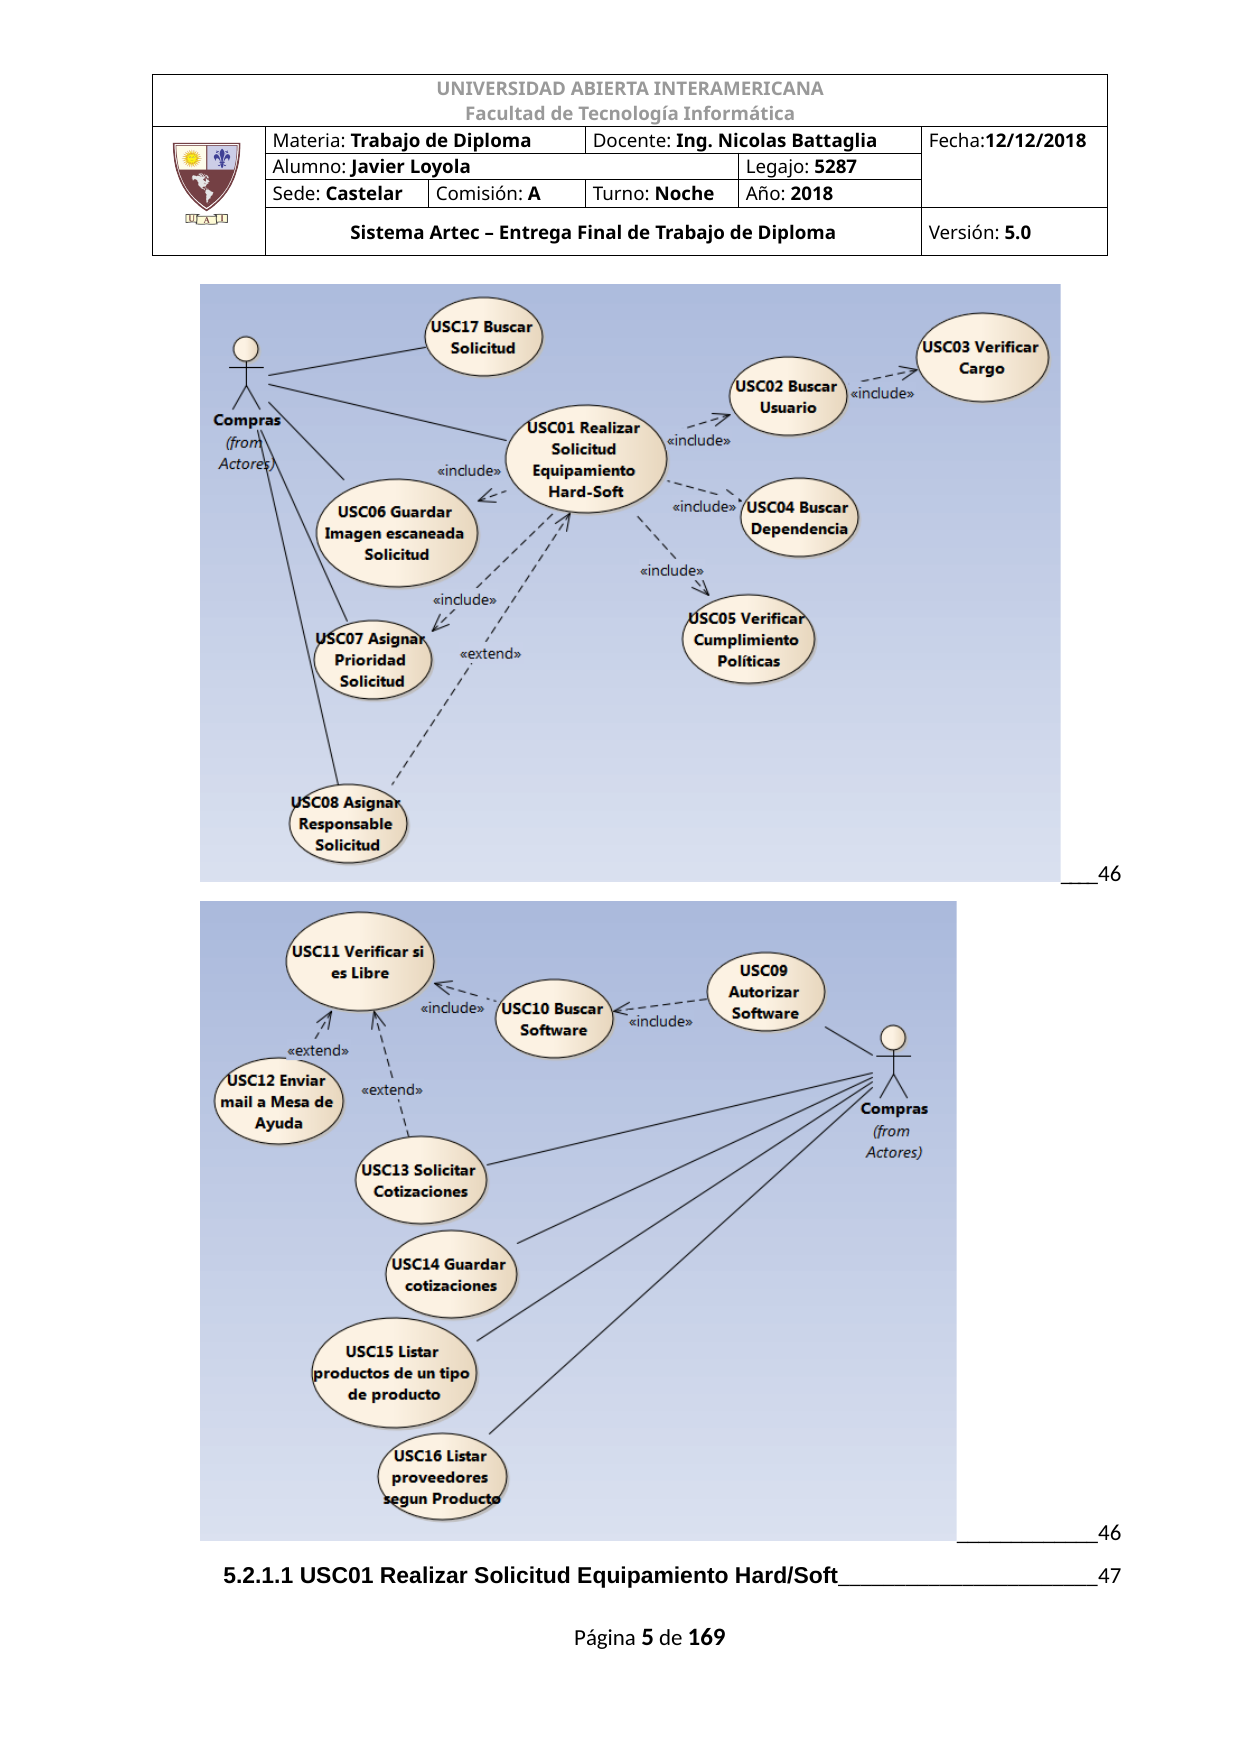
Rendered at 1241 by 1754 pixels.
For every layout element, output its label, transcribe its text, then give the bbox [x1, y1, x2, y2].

picture [157, 136, 257, 228]
picture [200, 901, 957, 1541]
text 5.2.1.1 USC01 Realizar Solicitud Equipamiento Hard/Soft 47 [223, 1561, 1122, 1589]
picture [200, 284, 1061, 882]
